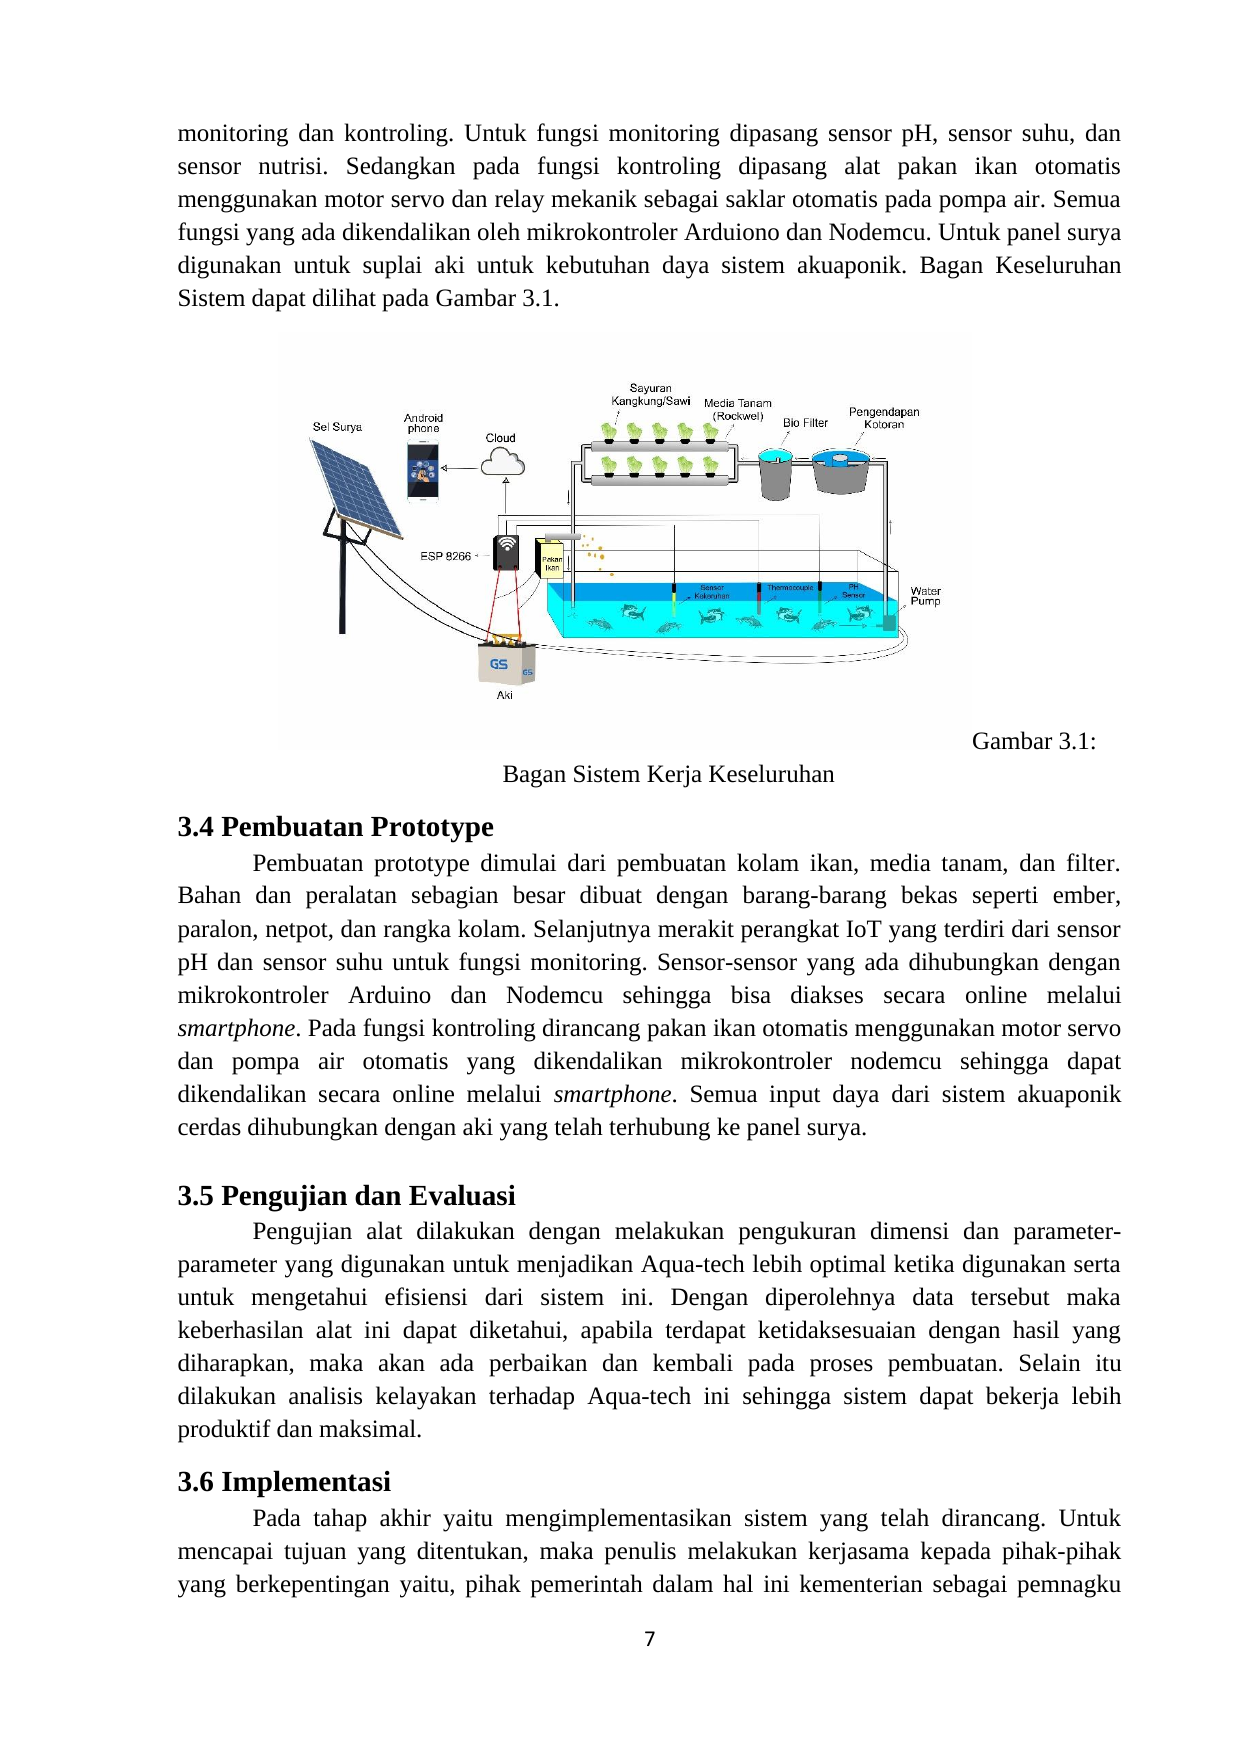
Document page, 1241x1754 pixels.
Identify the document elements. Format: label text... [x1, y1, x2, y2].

text Pembuatan prototype dimulai dari pembuatan kolam ikan, media tanam, dan filter. Bahan dan peralatan sebagian besar dibuat dengan barang-barang bekas seperti ember, paralon, netpot, dan rangka kolam. Selanjutnya merakit perangkat IoT yang terdiri dari sensor pH dan sensor suhu untuk fungsi monitoring. Sensor-sensor yang ada dihubungkan dengan mikrokontroler Arduino dan Nodemcu sehingga bisa diakses secara online melalui smartphone. Pada fungsi kontroling dirancang pakan ikan otomatis menggunakan motor servo dan pompa air otomatis yang dikendalikan mikrokontroler nodemcu sehingga dapat dikendalikan secara online melalui smartphone. Semua input daya dari sistem akuaponik cerdas dihubungkan dengan aki yang telah terhubung ke panel surya. [177, 848, 1122, 1141]
subtitle 3.5 Pengujian dan Evaluasi [177, 1178, 1122, 1211]
text Pengujian alat dilakukan dengan melakukan pengukuran dimensi dan parameter-parameter yang digunakan untuk menjadikan Aqua-tech lebih optimal ketika digunakan serta untuk mengetahui efisiensi dari sistem ini. Dengan diperolehnya data tersebut maka keberhasilan alat ini dapat diketahui, apabila terdapat ketidaksesuaian dengan hasil yang diharapkan, maka akan ada perbaikan dan kembali pada proses pembuatan. Selain itu dilakukan analisis kelayakan terhadap Aqua-tech ini sehingga sistem dapat bekerja lebih produktif dan maksimal. [177, 1216, 1122, 1443]
subtitle 3.4 Pembuatan Prototype [177, 809, 1122, 843]
subtitle 3.6 Implementasi [177, 1464, 1122, 1498]
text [177, 118, 1122, 312]
picture [277, 332, 972, 750]
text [177, 1503, 1122, 1597]
